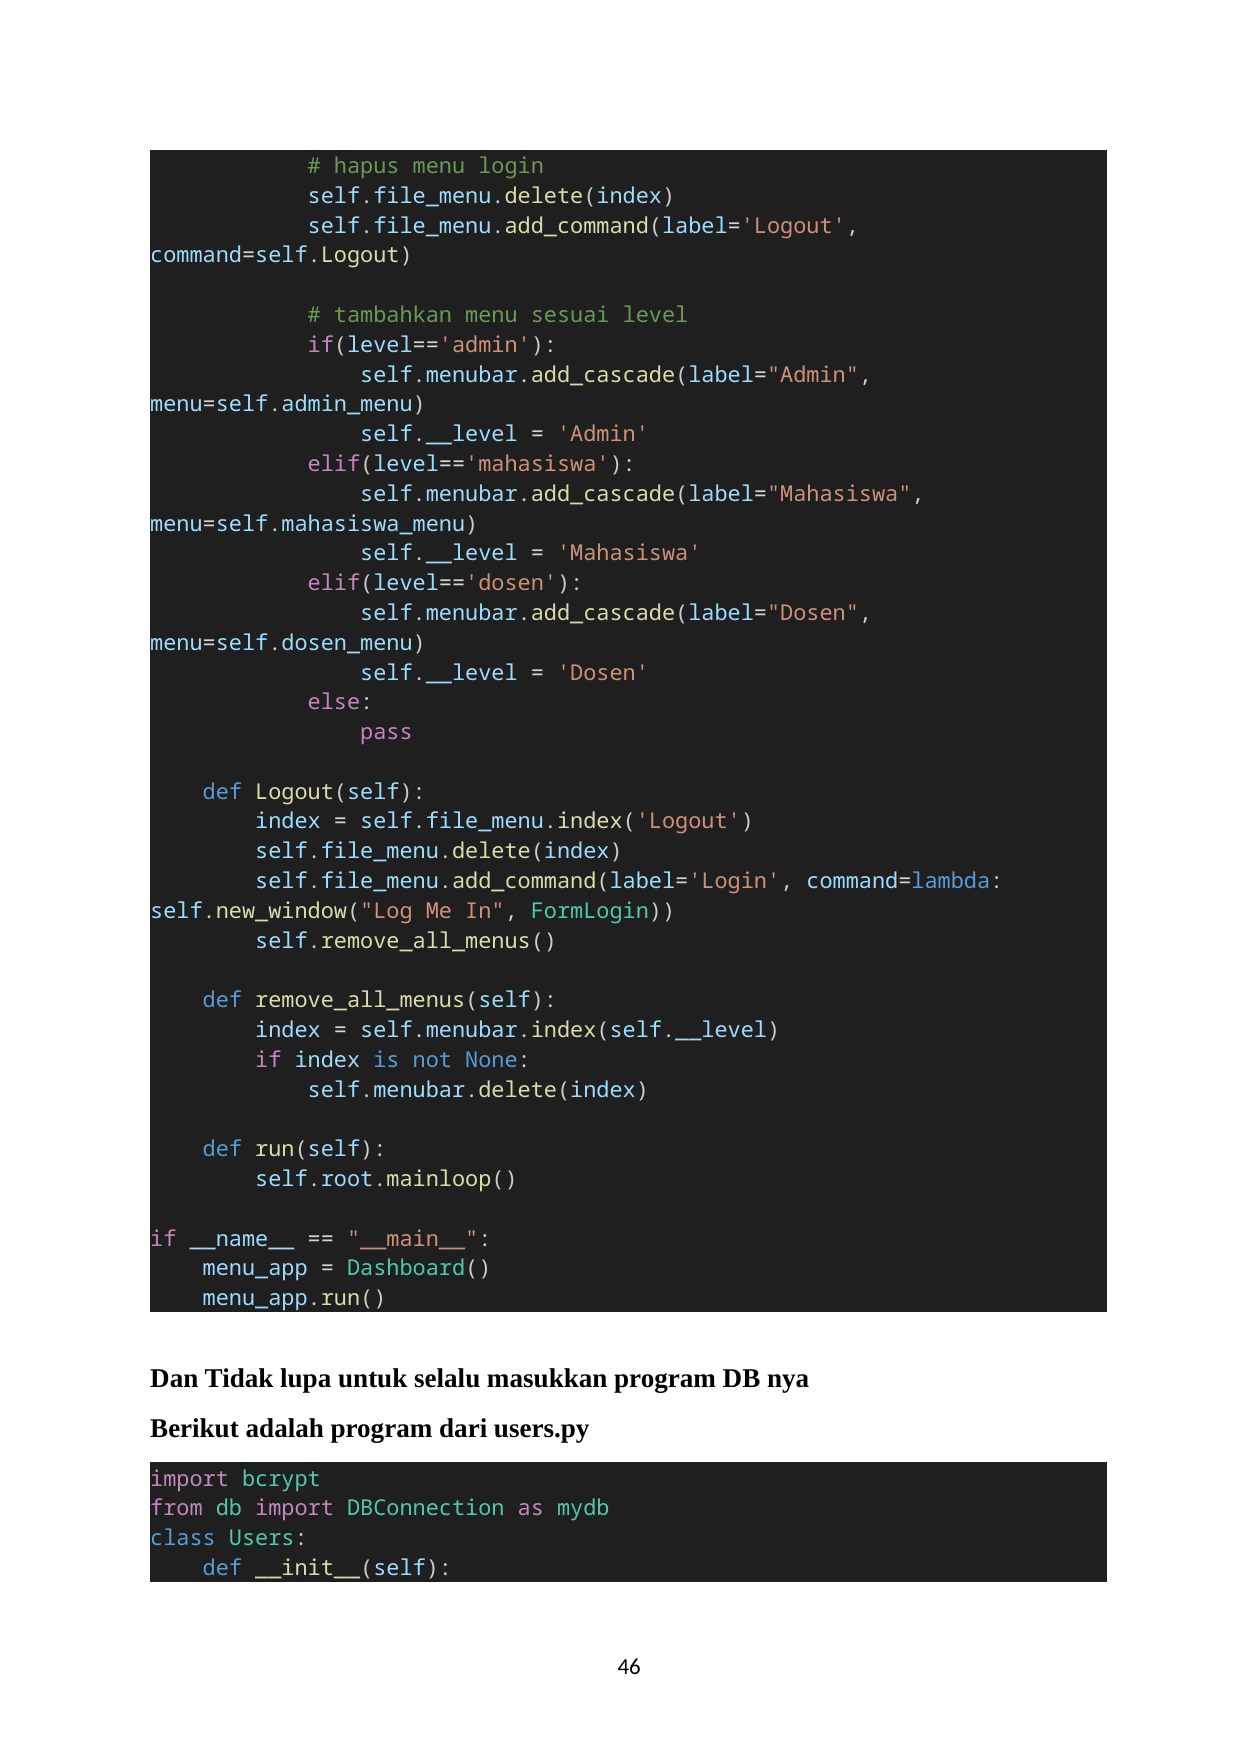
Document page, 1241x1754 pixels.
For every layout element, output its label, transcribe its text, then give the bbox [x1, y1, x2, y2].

text self.menubar.add_cascade(label="Dosen", menu=self.dosen_menu) [150, 597, 1107, 656]
text self.__level = 'Dosen' [150, 656, 1107, 686]
text def remove_all_menus(self): [150, 984, 1107, 1014]
text if(level=='admin'): [150, 329, 1107, 358]
text elif(level=='dosen'): [150, 567, 1107, 597]
text self.menubar.add_cascade(label="Mahasiswa", menu=self.mahasiswa_menu) [150, 478, 1107, 537]
text from db import DBConnection as mydb [150, 1492, 1107, 1522]
text index = self.file_menu.index('Logout') [150, 805, 1107, 835]
text self.__level = 'Admin' [150, 418, 1107, 448]
text self.file_menu.delete(index) [150, 180, 1107, 209]
text self.remove_all_menus() [150, 924, 1107, 954]
text def Logout(self): [150, 776, 1107, 805]
text Berikut adalah program dari users.py [150, 1412, 1107, 1443]
text # hapus menu login [150, 150, 1107, 180]
text self.file_menu.add_command(label='Logout', command=self.Logout) [150, 209, 1107, 269]
text self.file_menu.delete(index) [150, 835, 1107, 865]
text self.menubar.delete(index) [150, 1073, 1107, 1103]
text elif(level=='mahasiswa'): [150, 448, 1107, 478]
text import bcrypt [150, 1462, 1107, 1492]
text if index is not None: [150, 1044, 1107, 1073]
text # tambahkan menu sesuai level [150, 299, 1107, 329]
text def __init__(self): [150, 1552, 1107, 1582]
text else: [150, 686, 1107, 716]
text menu_app.run() [150, 1282, 1107, 1312]
text menu_app = Dashboard() [150, 1252, 1107, 1282]
text self.file_menu.add_command(label='Login', command=lambda: self.new_window("Log Me In", FormLogin)) [150, 865, 1107, 924]
text class Users: [150, 1522, 1107, 1552]
text index = self.menubar.index(self.__level) [150, 1014, 1107, 1044]
text self.root.mainloop() [150, 1163, 1107, 1193]
text self.__level = 'Mahasiswa' [150, 537, 1107, 567]
text self.menubar.add_cascade(label="Admin", menu=self.admin_menu) [150, 358, 1107, 418]
text Dan Tidak lupa untuk selalu masukkan program DB nya [150, 1362, 1107, 1393]
text def run(self): [150, 1133, 1107, 1163]
text pass [150, 716, 1107, 746]
text if __name__ == "__main__": [150, 1222, 1107, 1252]
